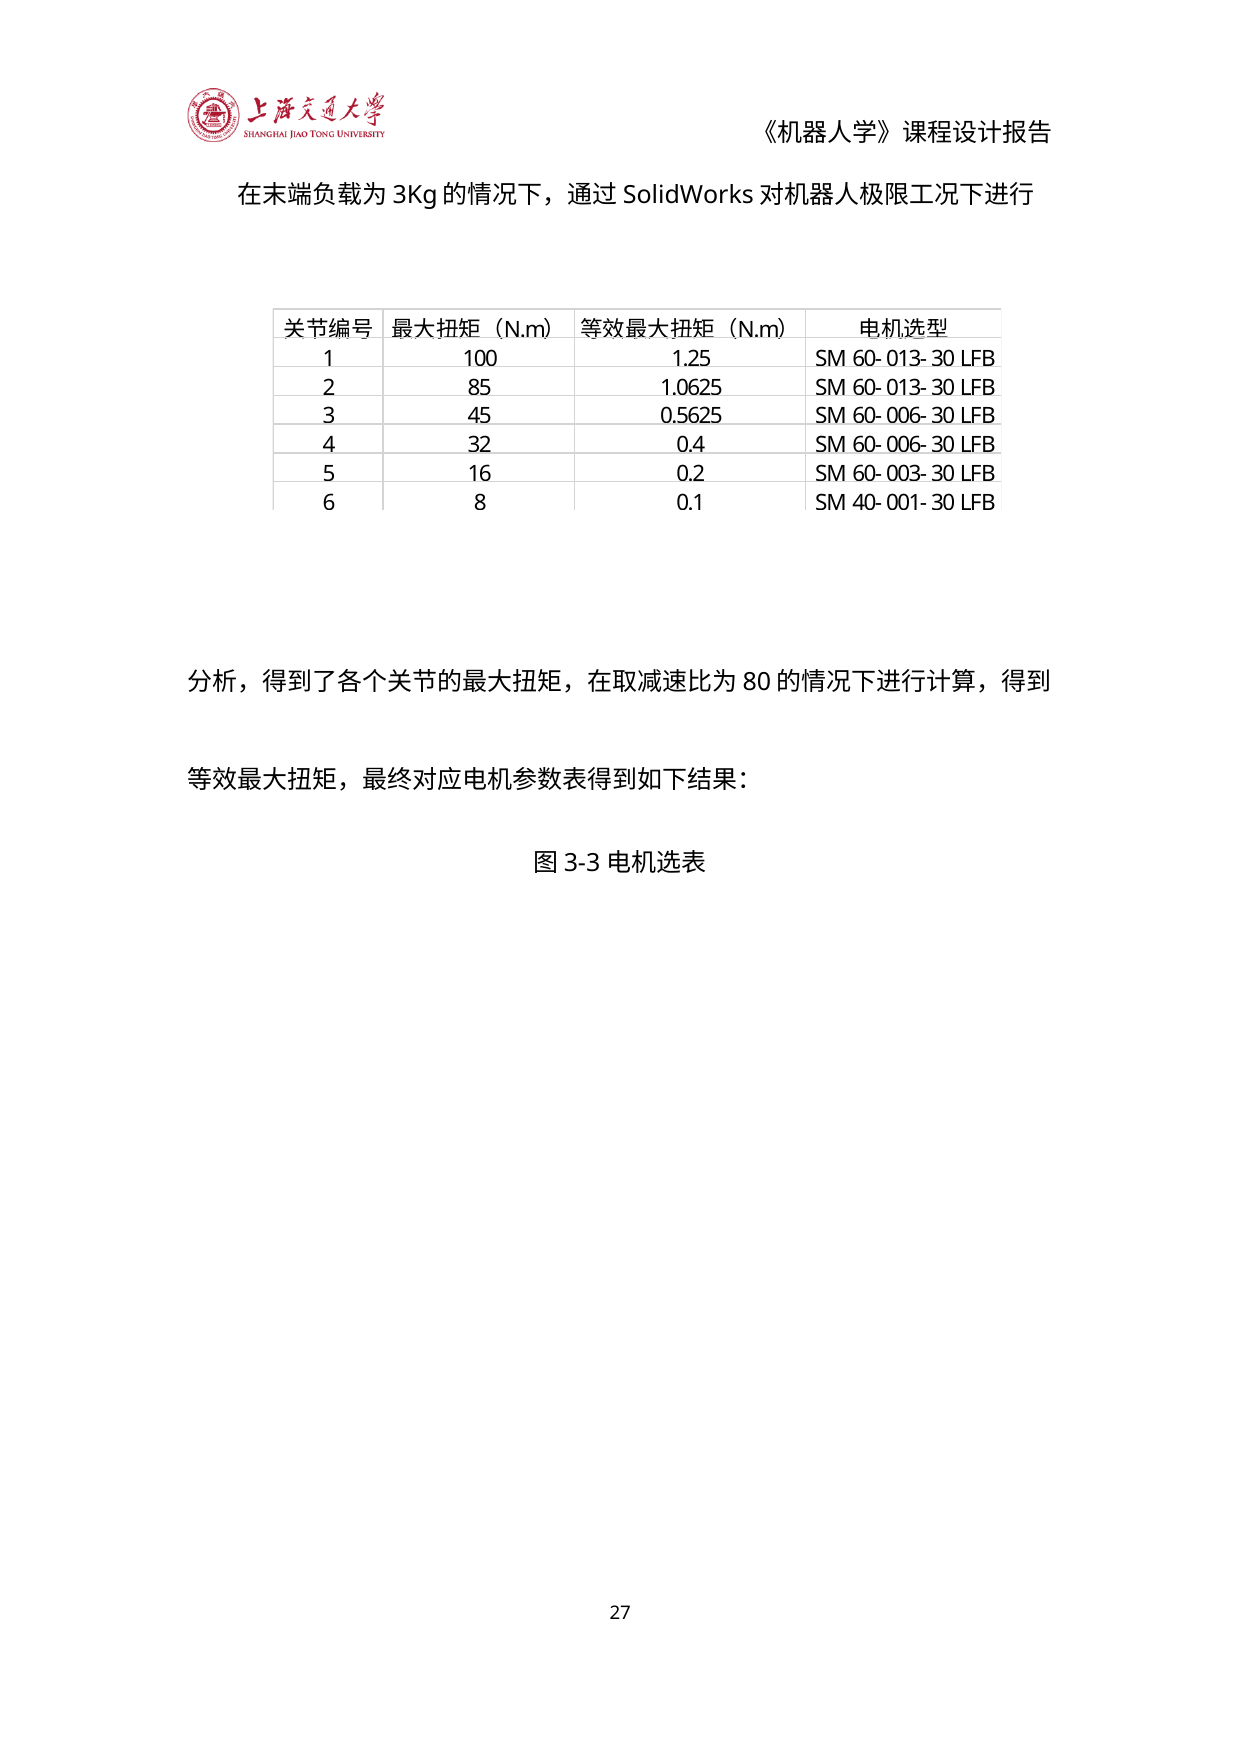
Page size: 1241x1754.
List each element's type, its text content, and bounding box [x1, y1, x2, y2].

list 图3-3 电机选表 [187, 828, 1053, 893]
picture [187, 88, 385, 142]
list 在末端负载为3Kg的情况下，通过SolidWorks对机器人极限工况下进行分析，得到了各个关节的最大扭矩，在取减速比为80的情况下进行计算，得到等效最大扭矩，最终对应电机参数表得到如下结果： [187, 160, 1053, 810]
